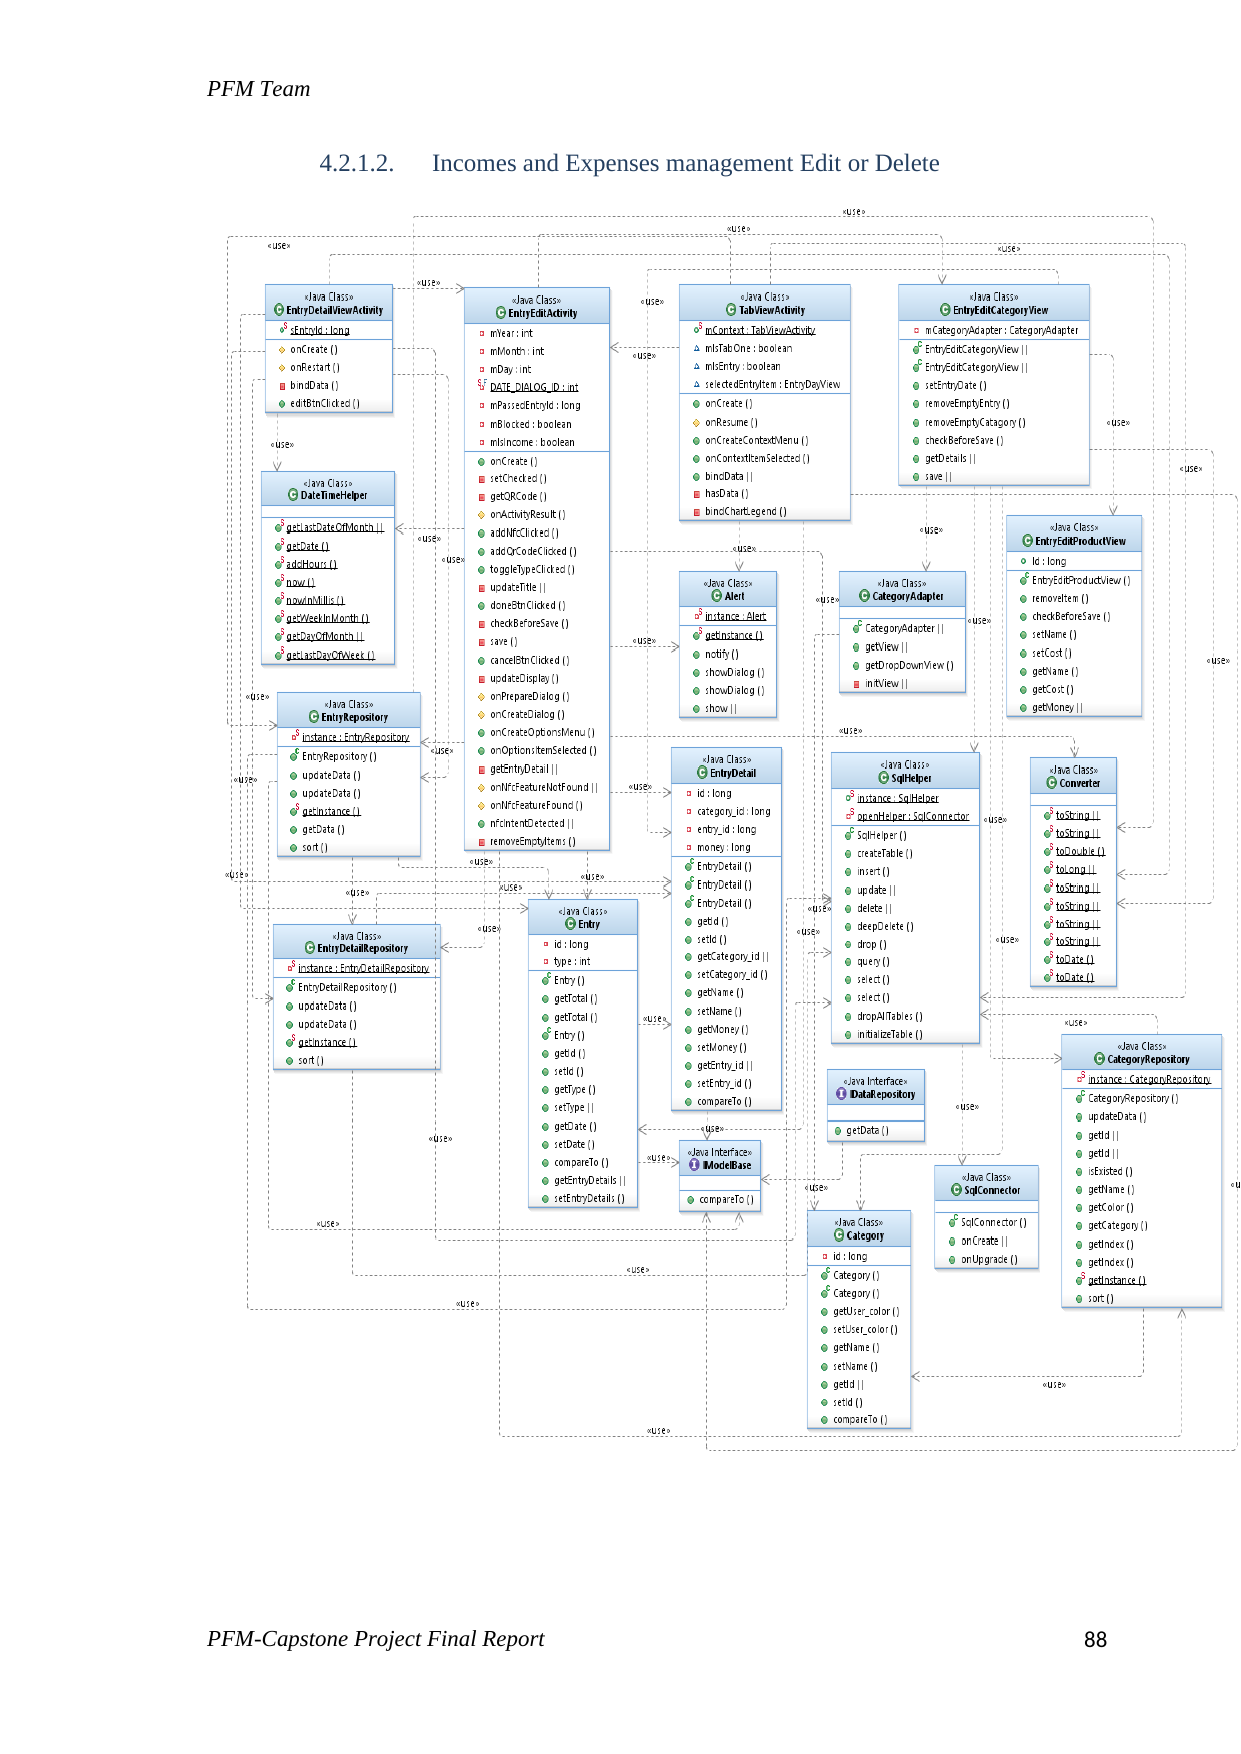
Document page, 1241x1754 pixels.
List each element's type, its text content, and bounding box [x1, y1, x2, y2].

picture [206, 180, 1241, 1475]
subtitle Incomes and Expenses management Edit or Delete [319, 148, 1122, 176]
